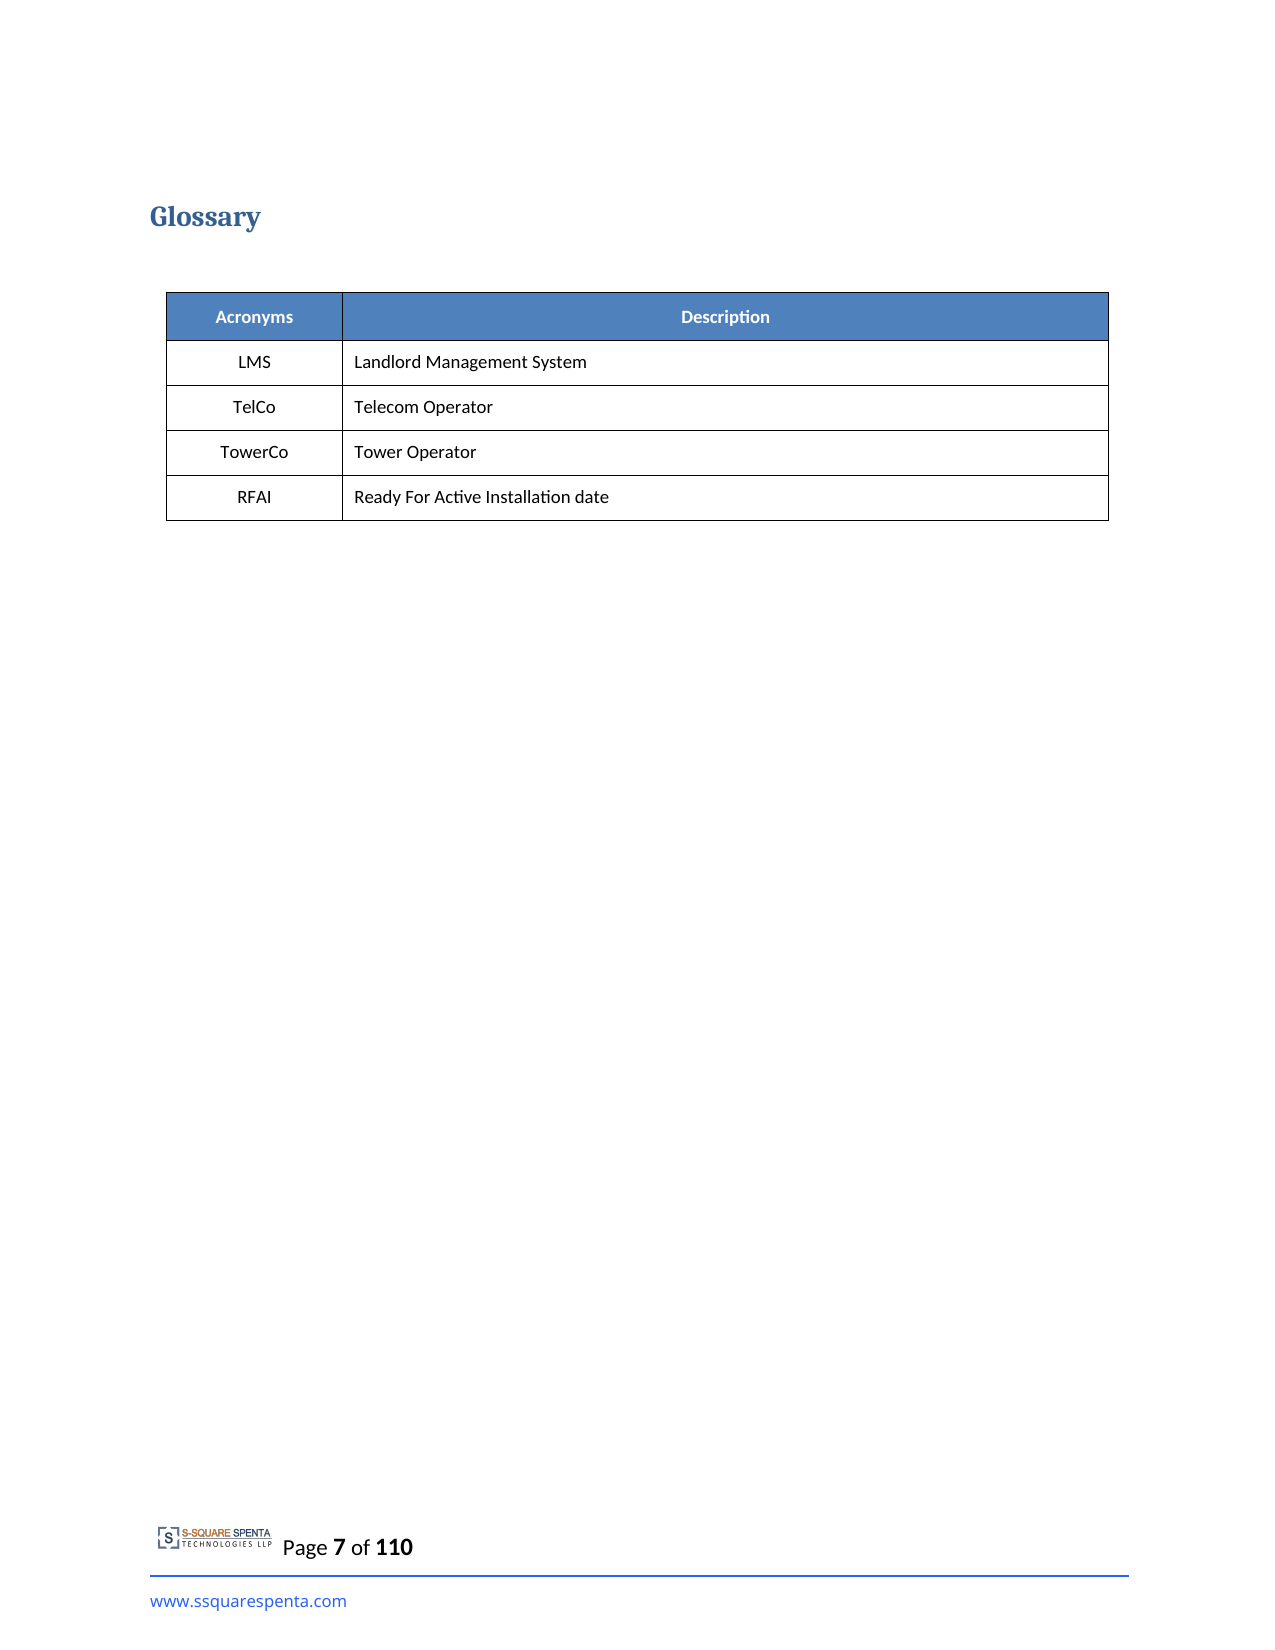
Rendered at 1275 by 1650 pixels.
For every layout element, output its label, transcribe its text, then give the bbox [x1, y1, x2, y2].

table_cell Ready For Active Installation date [343, 476, 1108, 520]
table_cell LMS [167, 341, 342, 385]
table_cell RFAI [167, 476, 342, 520]
table_cell Landlord Management System [343, 341, 1108, 385]
subtitle Glossary [150, 200, 1125, 233]
table_cell TowerCo [167, 431, 342, 475]
table_cell Telecom Operator [343, 386, 1108, 430]
picture [150, 1520, 283, 1556]
table_header Description [343, 293, 1108, 340]
table_cell Tower Operator [343, 431, 1108, 475]
table_cell TelCo [167, 386, 342, 430]
table_header Acronyms [167, 293, 342, 340]
